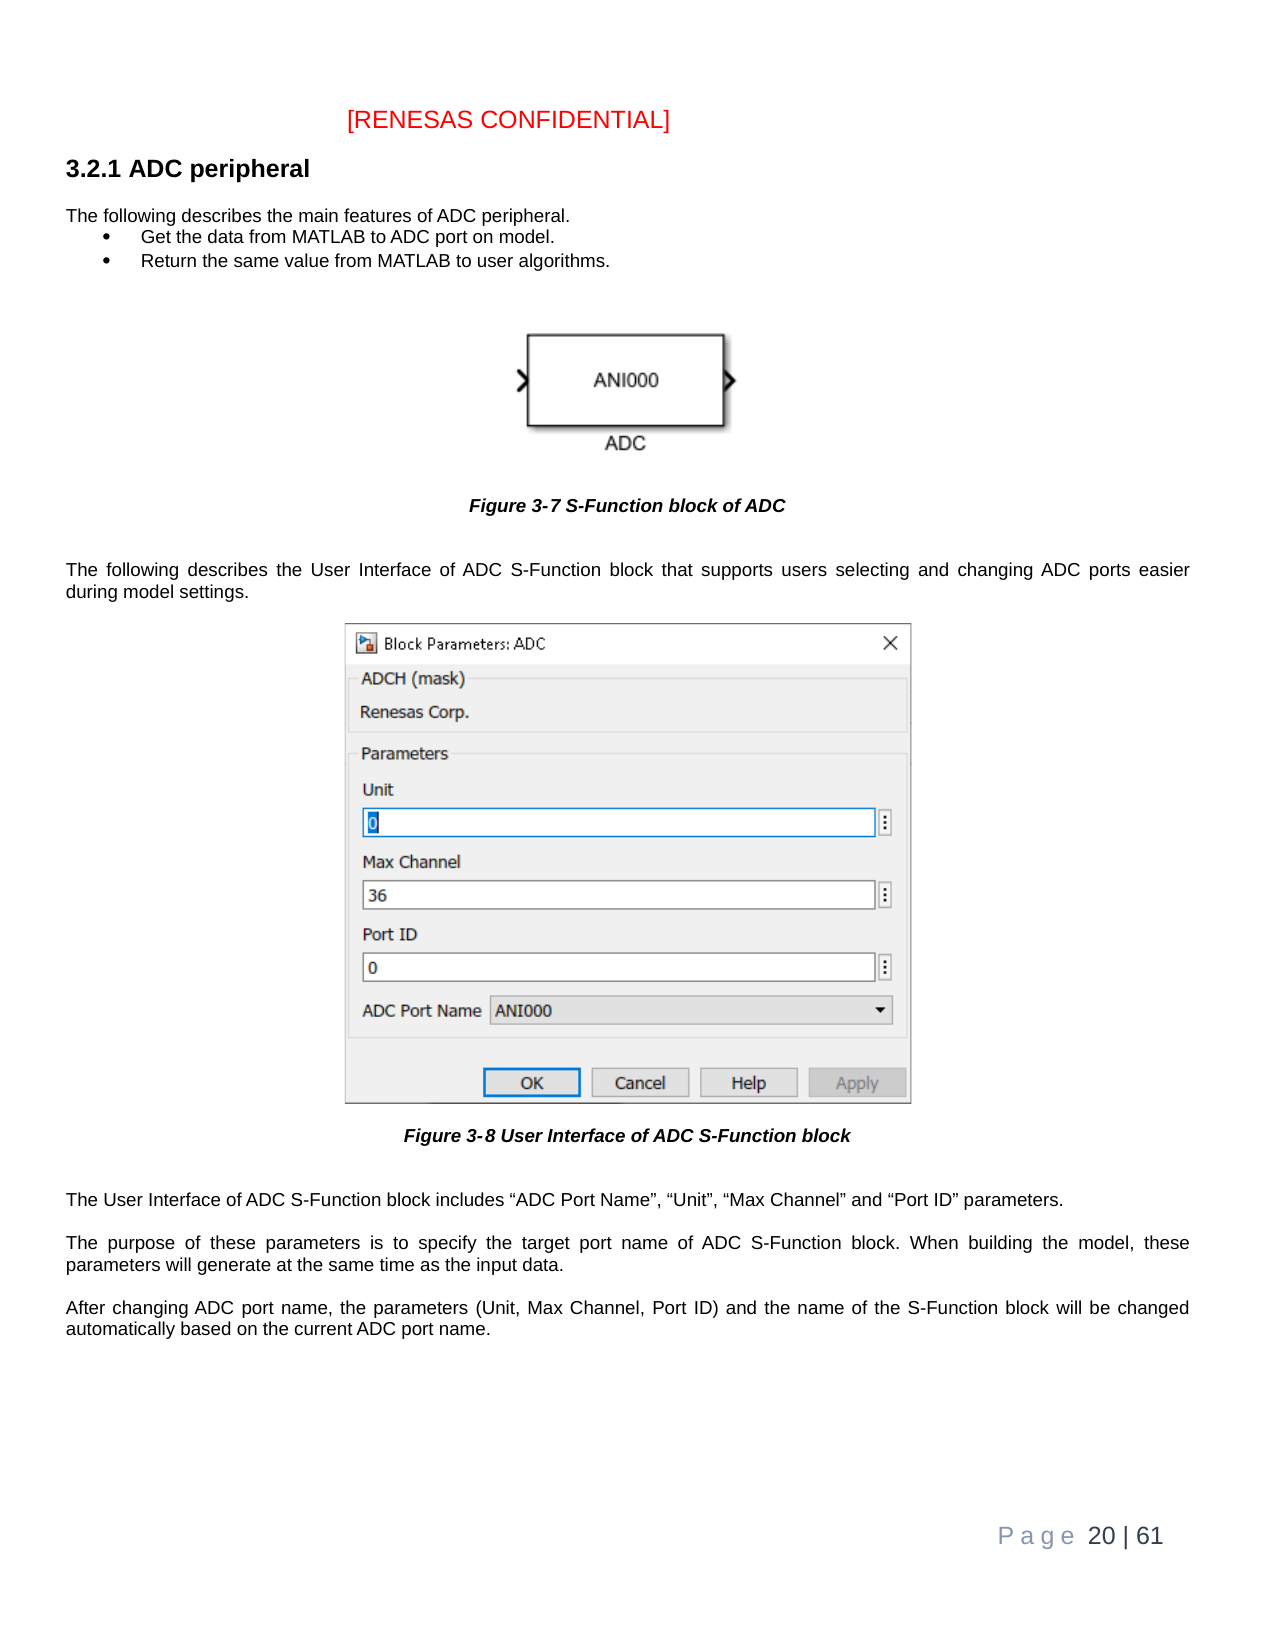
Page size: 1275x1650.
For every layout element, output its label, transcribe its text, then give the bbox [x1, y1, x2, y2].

picture [491, 311, 765, 474]
subtitle 3.2.1 ADC peripheral [66, 154, 1191, 183]
picture [344, 623, 912, 1104]
text The User Interface of ADC S-Function block includes “ADC Port Name”, “Unit”, “Max Channel” and “Port ID” parameters. [66, 1189, 1191, 1210]
list Get the data from MATLAB to ADC port on model. [103, 226, 1191, 248]
text The following describes the User Interface of ADC S-Function block that supports users selecting and changing ADC ports easier during model settings. [66, 559, 1191, 602]
text After changing ADC port name, the parameters (Unit, Max Channel, Port ID) and the name of the S-Function block will be changed automatically based on the current ADC port name. [66, 1297, 1191, 1340]
list Return the same value from MATLAB to user algorithms. [103, 249, 1191, 271]
text The purpose of these parameters is to specify the target port name of ADC S-Function block. When building the model, these parameters will generate at the same time as the input data. [66, 1232, 1191, 1275]
text The following describes the main features of ADC peripheral. [66, 204, 1191, 226]
